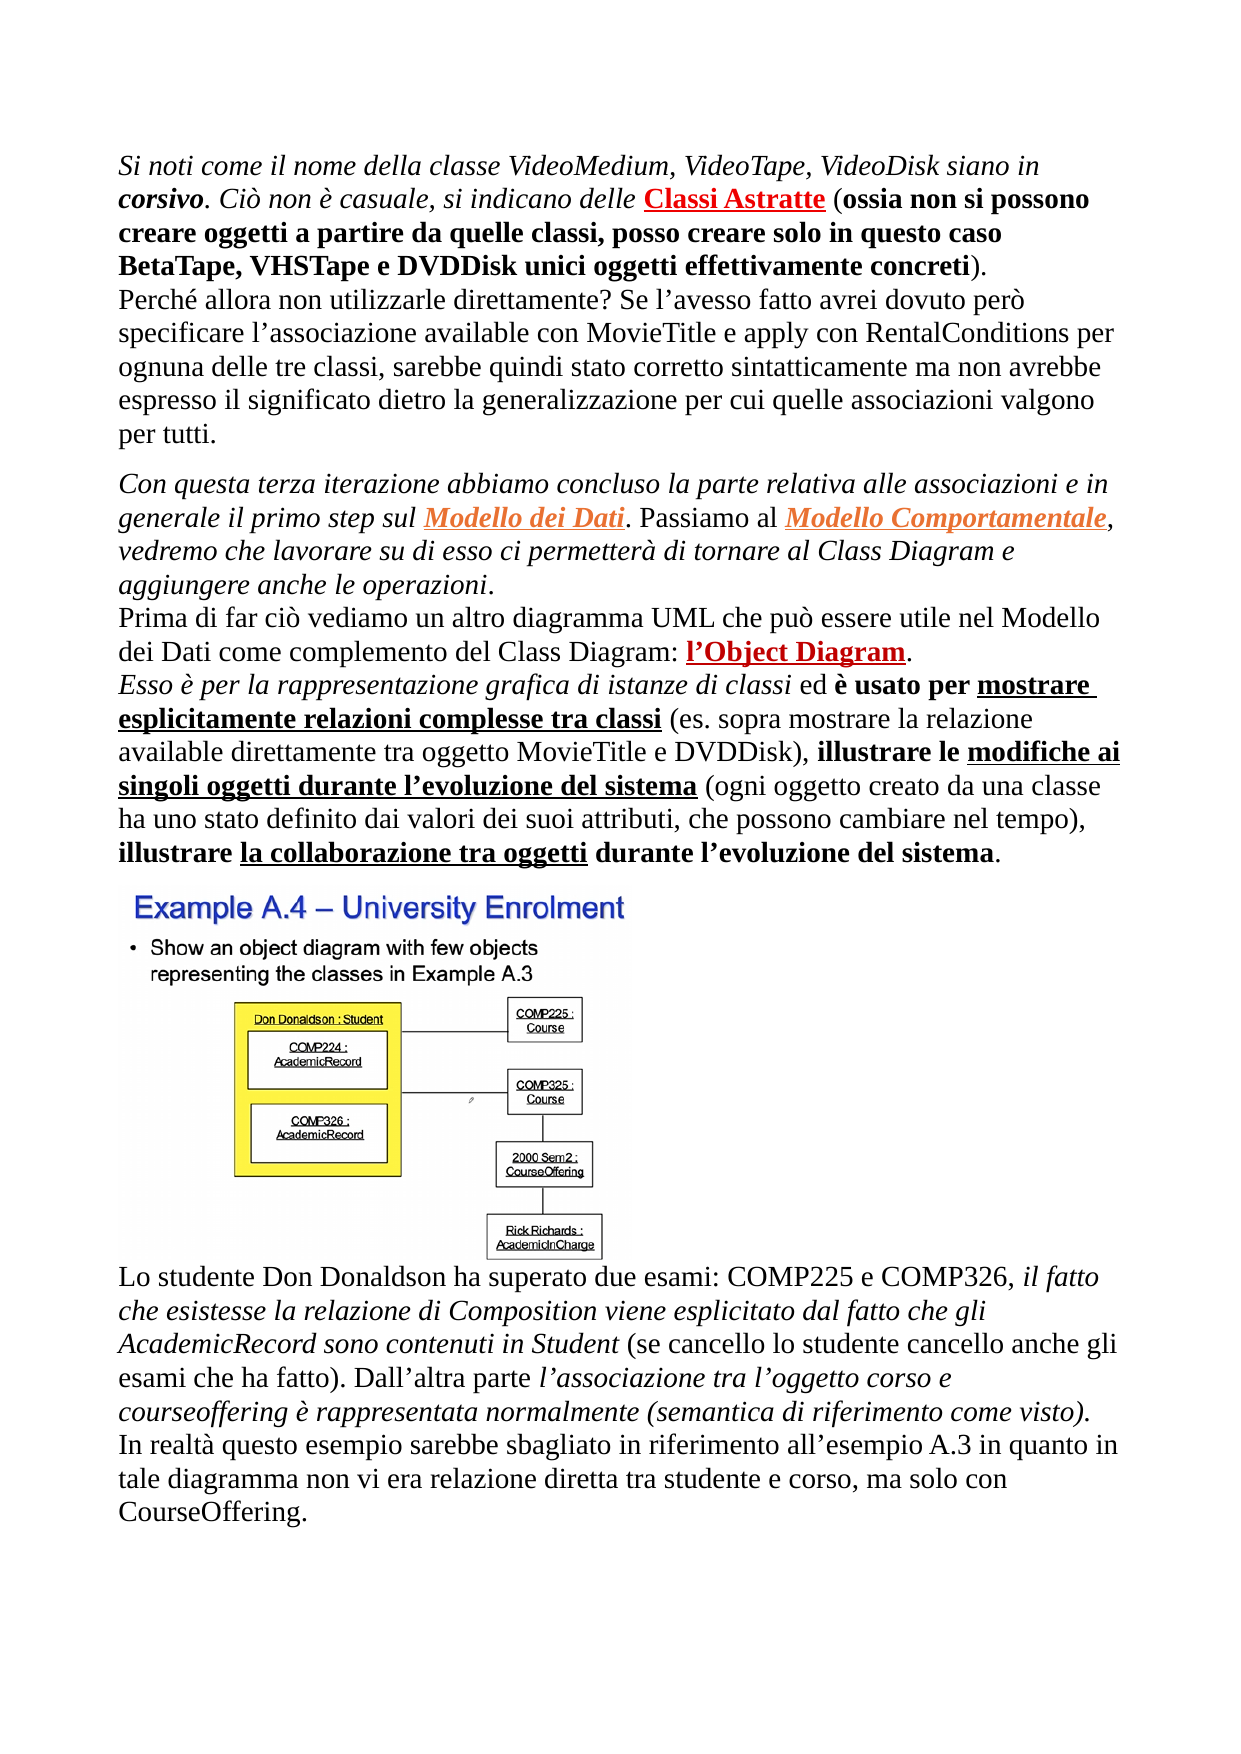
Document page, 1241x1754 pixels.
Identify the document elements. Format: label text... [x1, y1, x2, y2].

text Si noti come il nome della classe VideoMedium, VideoTape, VideoDisk siano in corsivo. Ciò non è casuale, si indicano delle Classi Astratte (ossia non si possono creare oggetti a partire da quelle classi, posso creare solo in questo caso BetaTape, VHSTape e DVDDisk unici oggetti effettivamente concreti). Perché allora non utilizzarle direttamente? Se l’avesso fatto avrei dovuto però specificare l’associazione available con MovieTitle e apply con RentalConditions per ognuna delle tre classi, sarebbe quindi stato corretto sintatticamente ma non avrebbe espresso il significato dietro la generalizzazione per cui quelle associazioni valgono per tutti. [118, 148, 1122, 449]
picture [118, 885, 632, 1260]
text Con questa terza iterazione abbiamo concluso la parte relativa alle associazioni e in generale il primo step sul Modello dei Dati. Passiamo al Modello Comportamentale, vedremo che lavorare su di esso ci permetterà di tornare al Class Diagram e aggiungere anche le operazioni. Prima di far ciò vediamo un altro diagramma UML che può essere utile nel Modello dei Dati come complemento del Class Diagram: l’Object Diagram. Esso è per la rappresentazione grafica di istanze di classi ed è usato per mostrare esplicitamente relazioni complesse tra classi (es. sopra mostrare la relazione available direttamente tra oggetto MovieTitle e DVDDisk), illustrare le modifiche ai singoli oggetti durante l’evoluzione del sistema (ogni oggetto creato da una classe ha uno stato definito dai valori dei suoi attributi, che possono cambiare nel tempo), illustrare la collaborazione tra oggetti durante l’evoluzione del sistema. [118, 466, 1122, 869]
